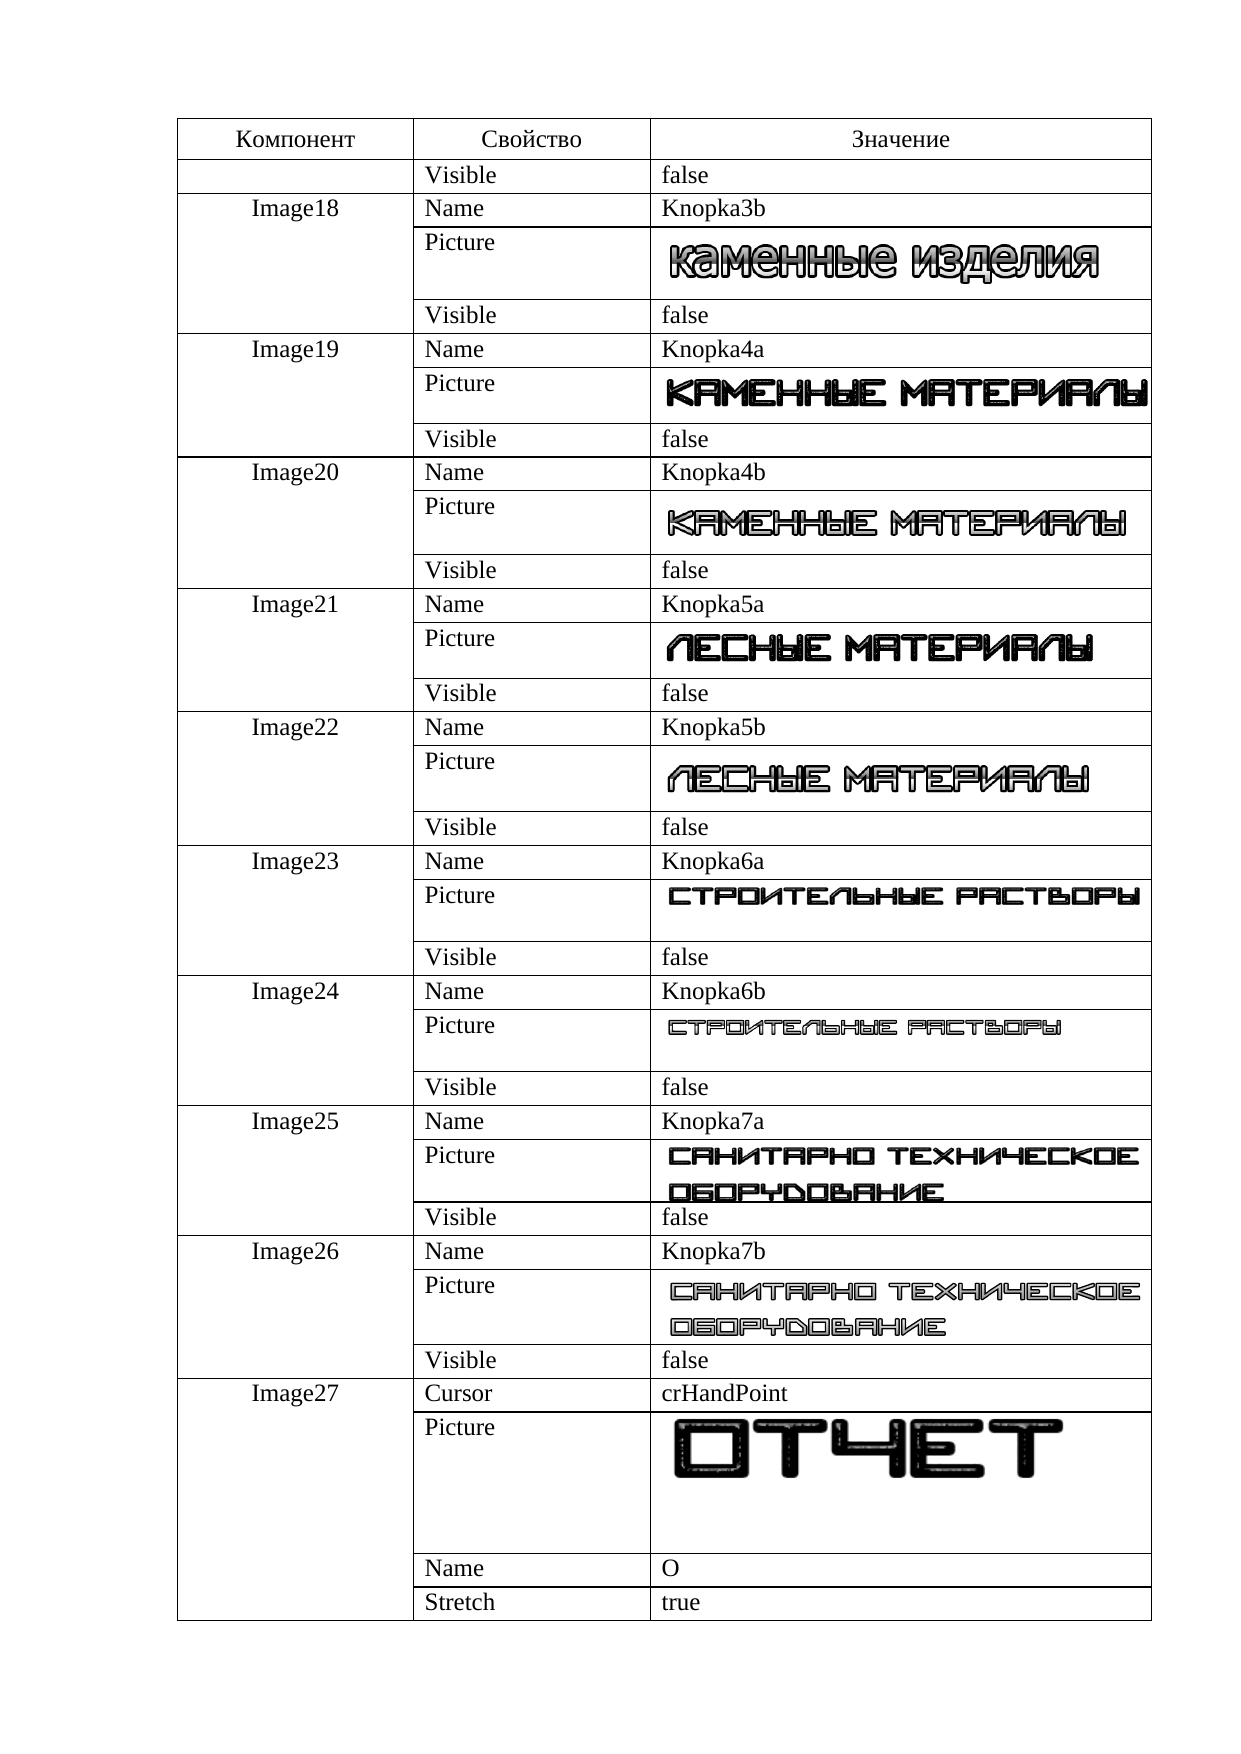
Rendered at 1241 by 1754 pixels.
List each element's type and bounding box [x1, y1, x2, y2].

picture [661, 1270, 1152, 1344]
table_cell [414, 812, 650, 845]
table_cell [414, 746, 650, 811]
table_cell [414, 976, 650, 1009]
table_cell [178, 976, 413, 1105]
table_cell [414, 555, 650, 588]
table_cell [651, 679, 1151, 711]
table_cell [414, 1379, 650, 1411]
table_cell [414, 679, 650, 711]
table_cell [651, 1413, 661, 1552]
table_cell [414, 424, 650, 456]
picture [661, 746, 1152, 811]
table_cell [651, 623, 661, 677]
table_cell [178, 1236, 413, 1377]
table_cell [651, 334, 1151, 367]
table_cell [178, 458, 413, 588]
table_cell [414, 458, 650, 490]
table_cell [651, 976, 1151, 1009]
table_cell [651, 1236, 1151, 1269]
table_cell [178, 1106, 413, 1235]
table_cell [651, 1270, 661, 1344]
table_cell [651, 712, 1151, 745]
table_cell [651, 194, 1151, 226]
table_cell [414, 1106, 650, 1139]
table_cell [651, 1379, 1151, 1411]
picture [661, 227, 1152, 299]
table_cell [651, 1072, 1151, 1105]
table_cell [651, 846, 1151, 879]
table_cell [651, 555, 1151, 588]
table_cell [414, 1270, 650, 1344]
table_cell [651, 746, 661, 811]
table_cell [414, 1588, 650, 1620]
picture [661, 622, 1152, 678]
picture [661, 1140, 1152, 1202]
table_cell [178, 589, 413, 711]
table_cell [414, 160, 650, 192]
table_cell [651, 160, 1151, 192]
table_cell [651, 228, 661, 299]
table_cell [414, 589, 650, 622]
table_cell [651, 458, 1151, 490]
picture [661, 1412, 1152, 1553]
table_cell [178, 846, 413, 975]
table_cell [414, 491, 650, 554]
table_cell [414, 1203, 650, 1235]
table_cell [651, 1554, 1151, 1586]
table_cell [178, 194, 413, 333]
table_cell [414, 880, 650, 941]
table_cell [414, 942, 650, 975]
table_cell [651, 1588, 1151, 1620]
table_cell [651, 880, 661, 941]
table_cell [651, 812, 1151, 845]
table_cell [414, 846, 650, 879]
picture [661, 367, 1152, 423]
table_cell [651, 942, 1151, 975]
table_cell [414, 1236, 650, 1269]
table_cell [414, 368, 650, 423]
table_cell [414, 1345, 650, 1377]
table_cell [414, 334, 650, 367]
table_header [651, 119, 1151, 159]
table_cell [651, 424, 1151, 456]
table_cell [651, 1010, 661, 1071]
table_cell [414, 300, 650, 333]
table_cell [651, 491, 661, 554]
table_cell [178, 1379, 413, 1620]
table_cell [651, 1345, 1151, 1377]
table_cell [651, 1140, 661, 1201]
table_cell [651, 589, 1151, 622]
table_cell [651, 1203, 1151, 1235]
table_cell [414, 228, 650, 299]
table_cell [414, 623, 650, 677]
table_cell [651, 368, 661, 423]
picture [661, 879, 1152, 942]
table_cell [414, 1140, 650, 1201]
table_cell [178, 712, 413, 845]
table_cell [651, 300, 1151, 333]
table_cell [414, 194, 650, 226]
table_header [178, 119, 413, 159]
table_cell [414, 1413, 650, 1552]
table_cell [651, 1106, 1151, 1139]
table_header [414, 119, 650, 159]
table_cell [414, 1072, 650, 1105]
picture [661, 1010, 1152, 1072]
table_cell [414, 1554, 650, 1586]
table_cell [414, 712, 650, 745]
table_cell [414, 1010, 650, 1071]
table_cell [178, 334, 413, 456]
picture [661, 491, 1152, 554]
